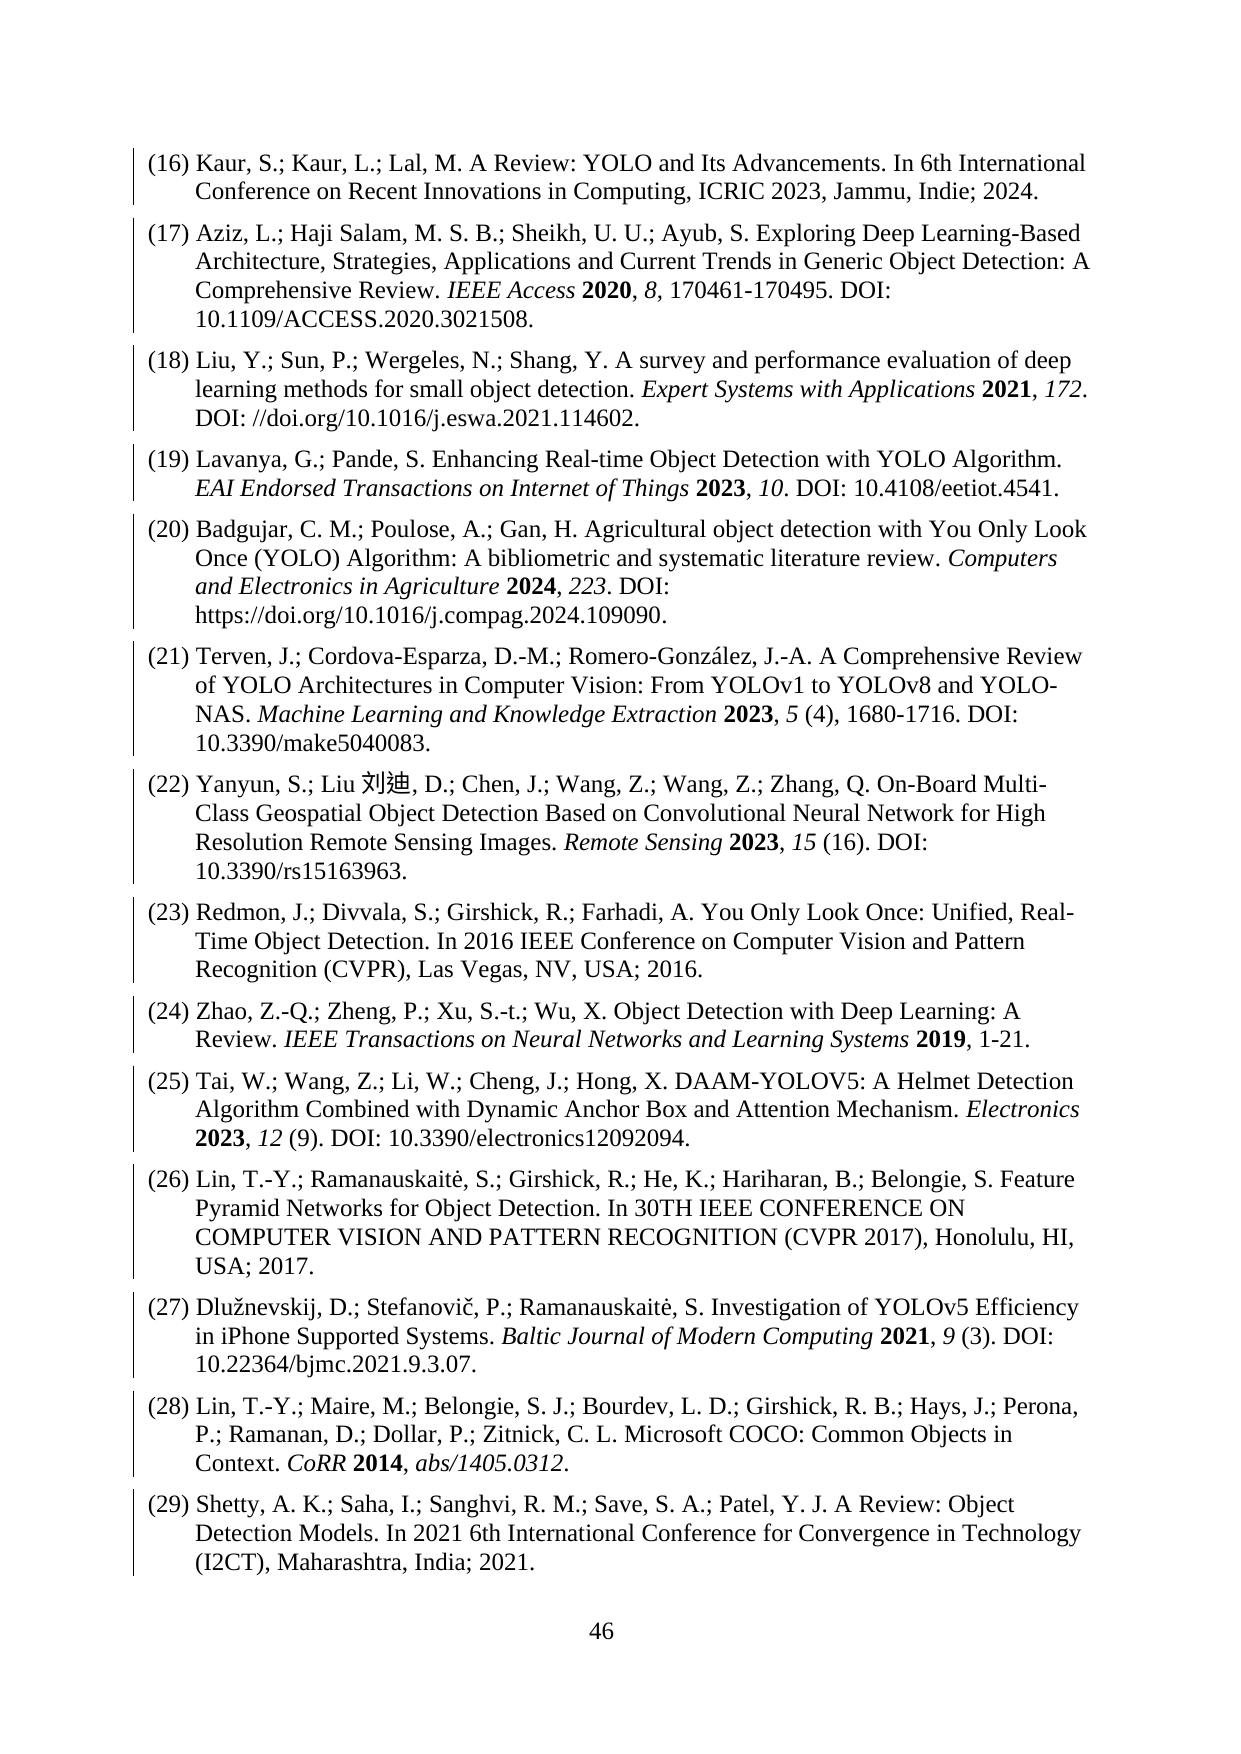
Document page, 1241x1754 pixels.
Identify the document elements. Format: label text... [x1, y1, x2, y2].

text (27) Dlužnevskij, D.; Stefanovič, P.; Ramanauskaitė, S. Investigation of YOLOv5 Efficiency in iPhone Supported Systems. Baltic Journal of Modern Computing 2021, 9 (3). DOI: 10.22364/bjmc.2021.9.3.07. [148, 1292, 1092, 1378]
text (25) Tai, W.; Wang, Z.; Li, W.; Cheng, J.; Hong, X. DAAM-YOLOV5: A Helmet Detection Algorithm Combined with Dynamic Anchor Box and Attention Mechanism. Electronics 2023, 12 (9). DOI: 10.3390/electronics12092094. [148, 1066, 1092, 1152]
text (22) Yanyun, S.; Liu 刘迪, D.; Chen, J.; Wang, Z.; Wang, Z.; Zhang, Q. On-Board Multi-Class Geospatial Object Detection Based on Convolutional Neural Network for High Resolution Remote Sensing Images. Remote Sensing 2023, 15 (16). DOI: 10.3390/rs15163963. [148, 769, 1092, 884]
text (24) Zhao, Z.-Q.; Zheng, P.; Xu, S.-t.; Wu, X. Object Detection with Deep Learning: A Review. IEEE Transactions on Neural Networks and Learning Systems 2019, 1-21. [148, 996, 1092, 1053]
text (20) Badgujar, C. M.; Poulose, A.; Gan, H. Agricultural object detection with You Only Look Once (YOLO) Algorithm: A bibliometric and systematic literature review. Computers and Electronics in Agriculture 2024, 223. DOI: https://doi.org/10.1016/j.compag.2024.109090. [148, 514, 1092, 629]
text (28) Lin, T.-Y.; Maire, M.; Belongie, S. J.; Bourdev, L. D.; Girshick, R. B.; Hays, J.; Perona, P.; Ramanan, D.; Dollar, P.; Zitnick, C. L. Microsoft COCO: Common Objects in Context. CoRR 2014, abs/1405.0312. [148, 1391, 1092, 1477]
text (21) Terven, J.; Cordova-Esparza, D.-M.; Romero-González, J.-A. A Comprehensive Review of YOLO Architectures in Computer Vision: From YOLOv1 to YOLOv8 and YOLO-NAS. Machine Learning and Knowledge Extraction 2023, 5 (4), 1680-1716. DOI: 10.3390/make5040083. [148, 641, 1092, 756]
text (19) Lavanya, G.; Pande, S. Enhancing Real-time Object Detection with YOLO Algorithm. EAI Endorsed Transactions on Internet of Things 2023, 10. DOI: 10.4108/eetiot.4541. [148, 444, 1092, 501]
text (17) Aziz, L.; Haji Salam, M. S. B.; Sheikh, U. U.; Ayub, S. Exploring Deep Learning-Based Architecture, Strategies, Applications and Current Trends in Generic Object Detection: A Comprehensive Review. IEEE Access 2020, 8, 170461-170495. DOI: 10.1109/ACCESS.2020.3021508. [148, 218, 1092, 333]
text (26) Lin, T.-Y.; Ramanauskaitė, S.; Girshick, R.; He, K.; Hariharan, B.; Belongie, S. Feature Pyramid Networks for Object Detection. In 30TH IEEE CONFERENCE ON COMPUTER VISION AND PATTERN RECOGNITION (CVPR 2017), Honolulu, HI, USA; 2017. [148, 1164, 1092, 1279]
text (16) Kaur, S.; Kaur, L.; Lal, M. A Review: YOLO and Its Advancements. In 6th International Conference on Recent Innovations in Computing, ICRIC 2023, Jammu, Indie; 2024. [148, 148, 1092, 205]
text (23) Redmon, J.; Divvala, S.; Girshick, R.; Farhadi, A. You Only Look Once: Unified, Real-Time Object Detection. In 2016 IEEE Conference on Computer Vision and Pattern Recognition (CVPR), Las Vegas, NV, USA; 2016. [148, 897, 1092, 983]
text (18) Liu, Y.; Sun, P.; Wergeles, N.; Shang, Y. A survey and performance evaluation of deep learning methods for small object detection. Expert Systems with Applications 2021, 172. DOI: //doi.org/10.1016/j.eswa.2021.114602. [148, 345, 1092, 431]
text (29) Shetty, A. K.; Saha, I.; Sanghvi, R. M.; Save, S. A.; Patel, Y. J. A Review: Object Detection Models. In 2021 6th International Conference for Convergence in Technology (I2CT), Maharashtra, India; 2021. [148, 1489, 1092, 1576]
